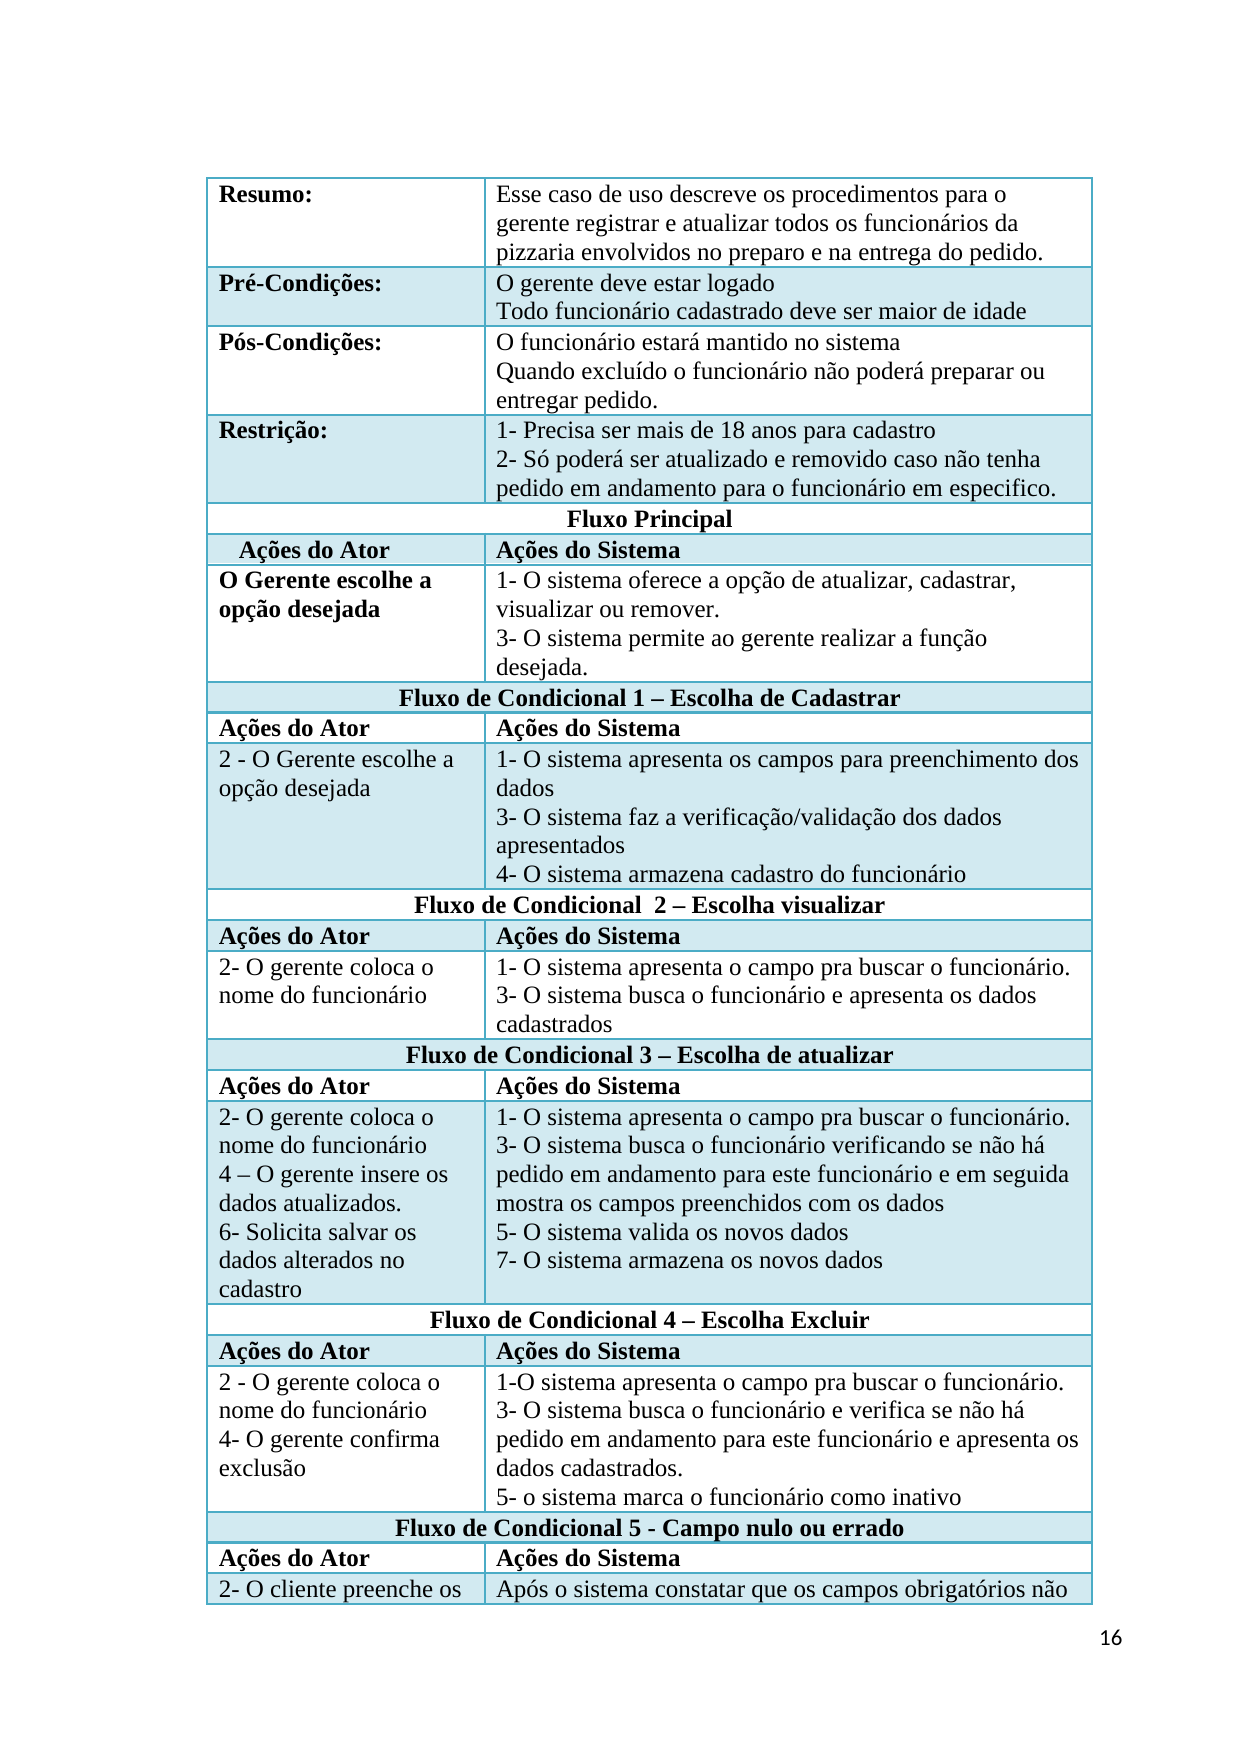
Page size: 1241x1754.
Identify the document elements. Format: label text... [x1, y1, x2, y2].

table_cell Ações do Sistema [486, 921, 1091, 950]
table_cell Fluxo de Condicional 1 – Escolha de Cadastrar [208, 683, 1091, 711]
table_cell O gerente deve estar logado Todo funcionário cadastrado deve ser maior de idade [486, 268, 1091, 325]
table_cell Resumo: [208, 179, 484, 266]
table_cell Fluxo de Condicional 5 - Campo nulo ou errado [208, 1513, 1091, 1541]
table_cell 1- O sistema oferece a opção de atualizar, cadastrar, visualizar ou remover. 3- O sistema permite ao gerente realizar a função desejada. [486, 566, 1091, 681]
table_cell 2- O gerente coloca o nome do funcionário 4 – O gerente insere os dados atualizados. 6- Solicita salvar os dados alterados no cadastro [208, 1102, 484, 1303]
table_cell Ações do Ator [208, 535, 484, 563]
table_cell Fluxo de Condicional 2 – Escolha visualizar [208, 890, 1091, 919]
table_cell 1- O sistema apresenta o campo pra buscar o funcionário. 3- O sistema busca o funcionário e apresenta os dados cadastrados [486, 952, 1091, 1038]
table_cell Ações do Sistema [486, 714, 1091, 742]
table_cell Esse caso de uso descreve os procedimentos para o gerente registrar e atualizar todos os funcionários da pizzaria envolvidos no preparo e na entrega do pedido. [486, 179, 1091, 266]
table_cell Ações do Ator [208, 1071, 484, 1100]
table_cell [208, 1574, 484, 1603]
table_cell Ações do Sistema [486, 1071, 1091, 1100]
table_cell Ações do Sistema [486, 1544, 1091, 1572]
table_cell 1- O sistema apresenta os campos para preenchimento dos dados 3- O sistema faz a verificação/validação dos dados apresentados 4- O sistema armazena cadastro do funcionário [486, 744, 1091, 888]
table_cell 1- Precisa ser mais de 18 anos para cadastro 2- Só poderá ser atualizado e removido caso não tenha pedido em andamento para o funcionário em especifico. [486, 416, 1091, 502]
table_cell Ações do Ator [208, 714, 484, 742]
table_cell 1-O sistema apresenta o campo pra buscar o funcionário. 3- O sistema busca o funcionário e verifica se não há pedido em andamento para este funcionário e apresenta os dados cadastrados. 5- o sistema marca o funcionário como inativo [486, 1367, 1091, 1511]
table_cell 2 - O Gerente escolhe a opção desejada [208, 744, 484, 888]
table_cell O funcionário estará mantido no sistema Quando excluído o funcionário não poderá preparar ou entregar pedido. [486, 327, 1091, 413]
table_cell Fluxo de Condicional 3 – Escolha de atualizar [208, 1040, 1091, 1069]
table_cell Fluxo Principal [208, 504, 1091, 533]
table_cell Ações do Ator [208, 1544, 484, 1572]
table_cell Pós-Condições: [208, 327, 484, 413]
table_cell 2- O gerente coloca o nome do funcionário [208, 952, 484, 1038]
table_cell Ações do Sistema [486, 535, 1091, 563]
table_cell 1- O sistema apresenta o campo pra buscar o funcionário. 3- O sistema busca o funcionário verificando se não há pedido em andamento para este funcionário e em seguida mostra os campos preenchidos com os dados 5- O sistema valida os novos dados 7- O sistema armazena os novos dados [486, 1102, 1091, 1303]
table_cell Ações do Sistema [486, 1336, 1091, 1365]
table_cell Ações do Ator [208, 1336, 484, 1365]
table_cell 2 - O gerente coloca o nome do funcionário 4- O gerente confirma exclusão [208, 1367, 484, 1511]
table_cell Restrição: [208, 416, 484, 502]
table_cell Ações do Ator [208, 921, 484, 950]
table_cell Pré-Condições: [208, 268, 484, 325]
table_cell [486, 1574, 1091, 1603]
table_cell Fluxo de Condicional 4 – Escolha Excluir [208, 1305, 1091, 1334]
table_cell O Gerente escolhe a opção desejada [208, 566, 484, 681]
